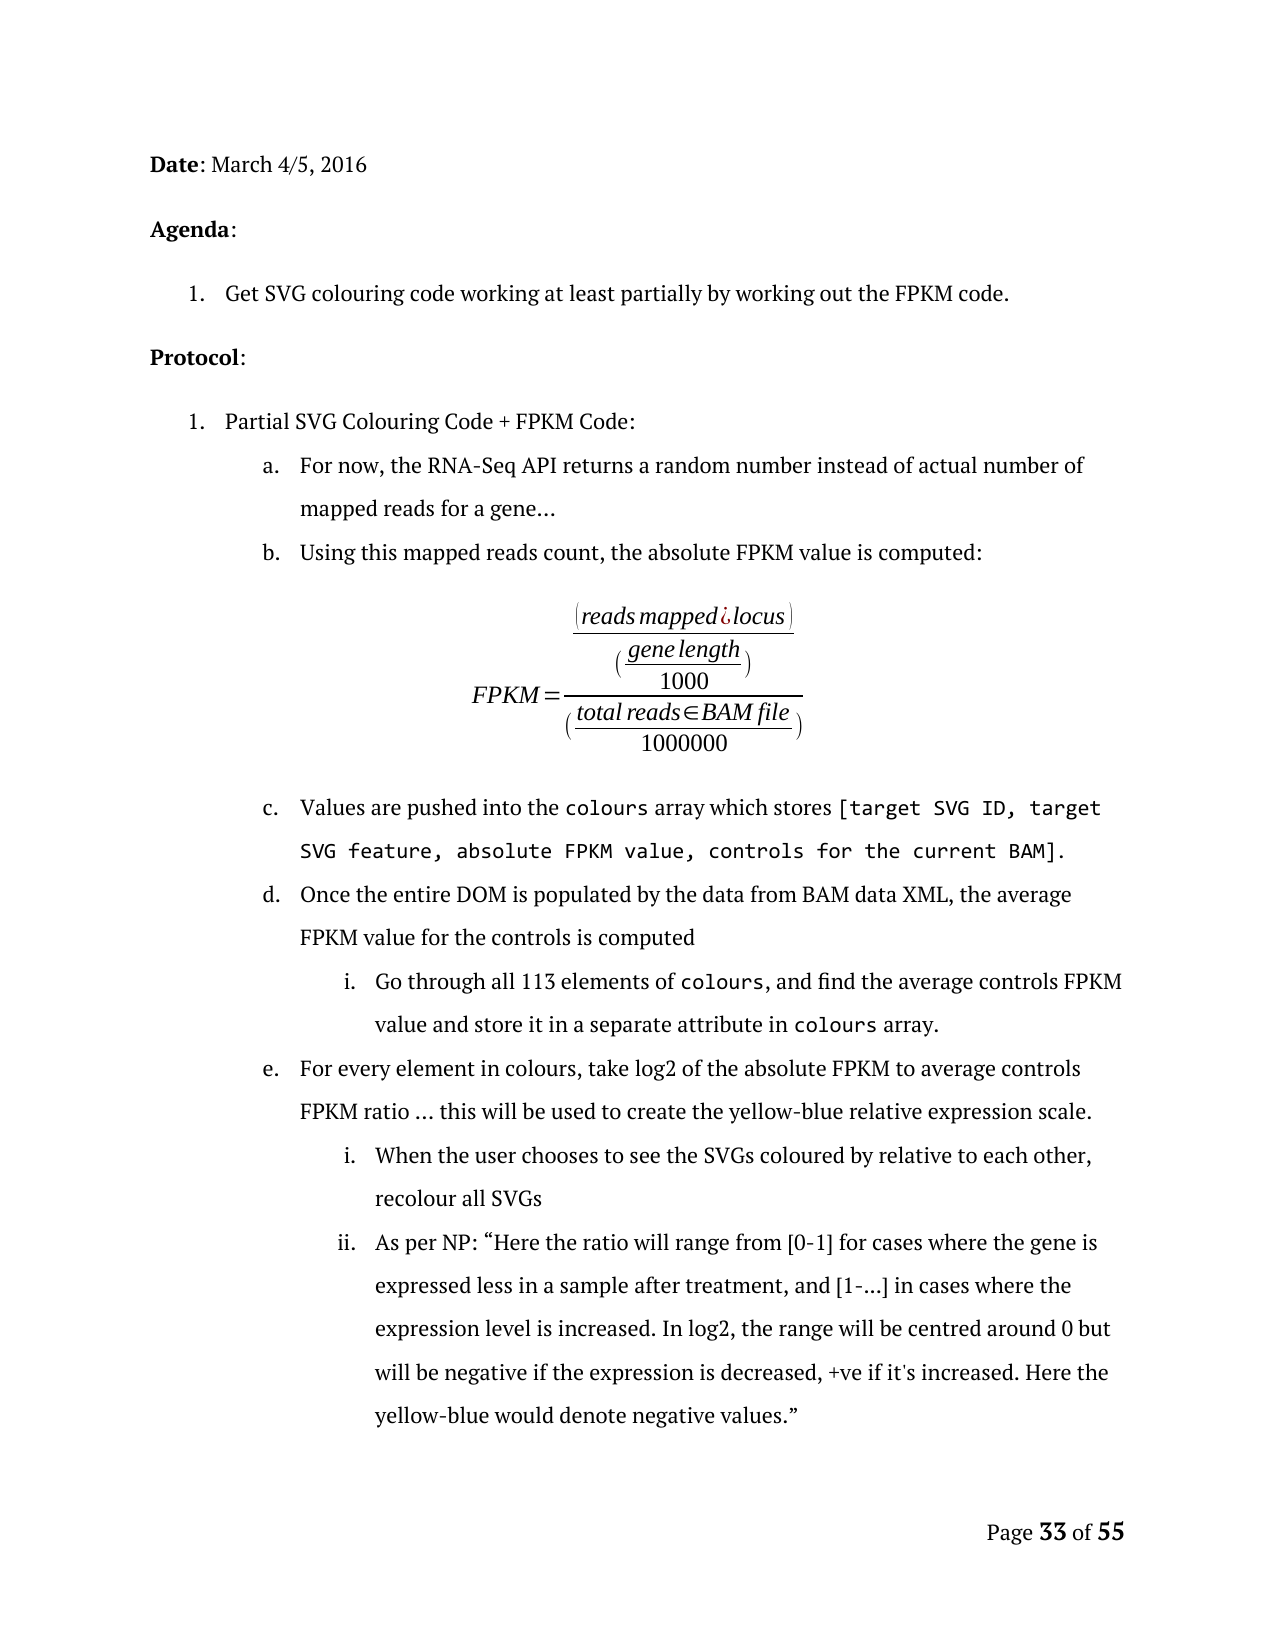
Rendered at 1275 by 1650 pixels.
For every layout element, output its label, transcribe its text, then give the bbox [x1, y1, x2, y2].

text Agenda: [150, 214, 1125, 243]
list Go through all 113 elements of colours, and find the average controls FPKM value and store it in a separate attribute in colours array. [356, 967, 1125, 1039]
list Partial SVG Colouring Code + FPKM Code: [187, 407, 1125, 436]
text Protocol: [150, 343, 1125, 372]
list For every element in colours, take log2 of the absolute FPKM to average controls FPKM ratio … this will be used to create the yellow-blue relative expression scale. [262, 1053, 1125, 1126]
list Using this mapped reads count, the absolute FPKM value is computed: [262, 537, 1125, 566]
list For now, the RNA-Seq API returns a random number instead of actual number of mapped reads for a gene… [262, 451, 1125, 523]
list Values are pushed into the colours array which stores [target SVG ID, target SVG feature, absolute FPKM value, controls for the current BAM]. [262, 793, 1125, 865]
list When the user chooses to see the SVGs coloured by relative to each other, recolour all SVGs [356, 1140, 1125, 1213]
list Once the entire DOM is populated by the data from BAM data XML, the average FPKM value for the controls is computed [262, 880, 1125, 952]
list Get SVG colouring code working at least partially by working out the FPKM code. [187, 278, 1125, 307]
list As per NP: “Here the ratio will range from [0-1] for cases where the gene is expressed less in a sample after treatment, and [1-...] in cases where the expression level is increased. In log2, the range will be centred around 0 but will be negative if the expression is decreased, +ve if it's increased. Here the yellow-blue would denote negative values.” [356, 1227, 1125, 1430]
text Date: March 4/5, 2016 [150, 150, 1125, 179]
